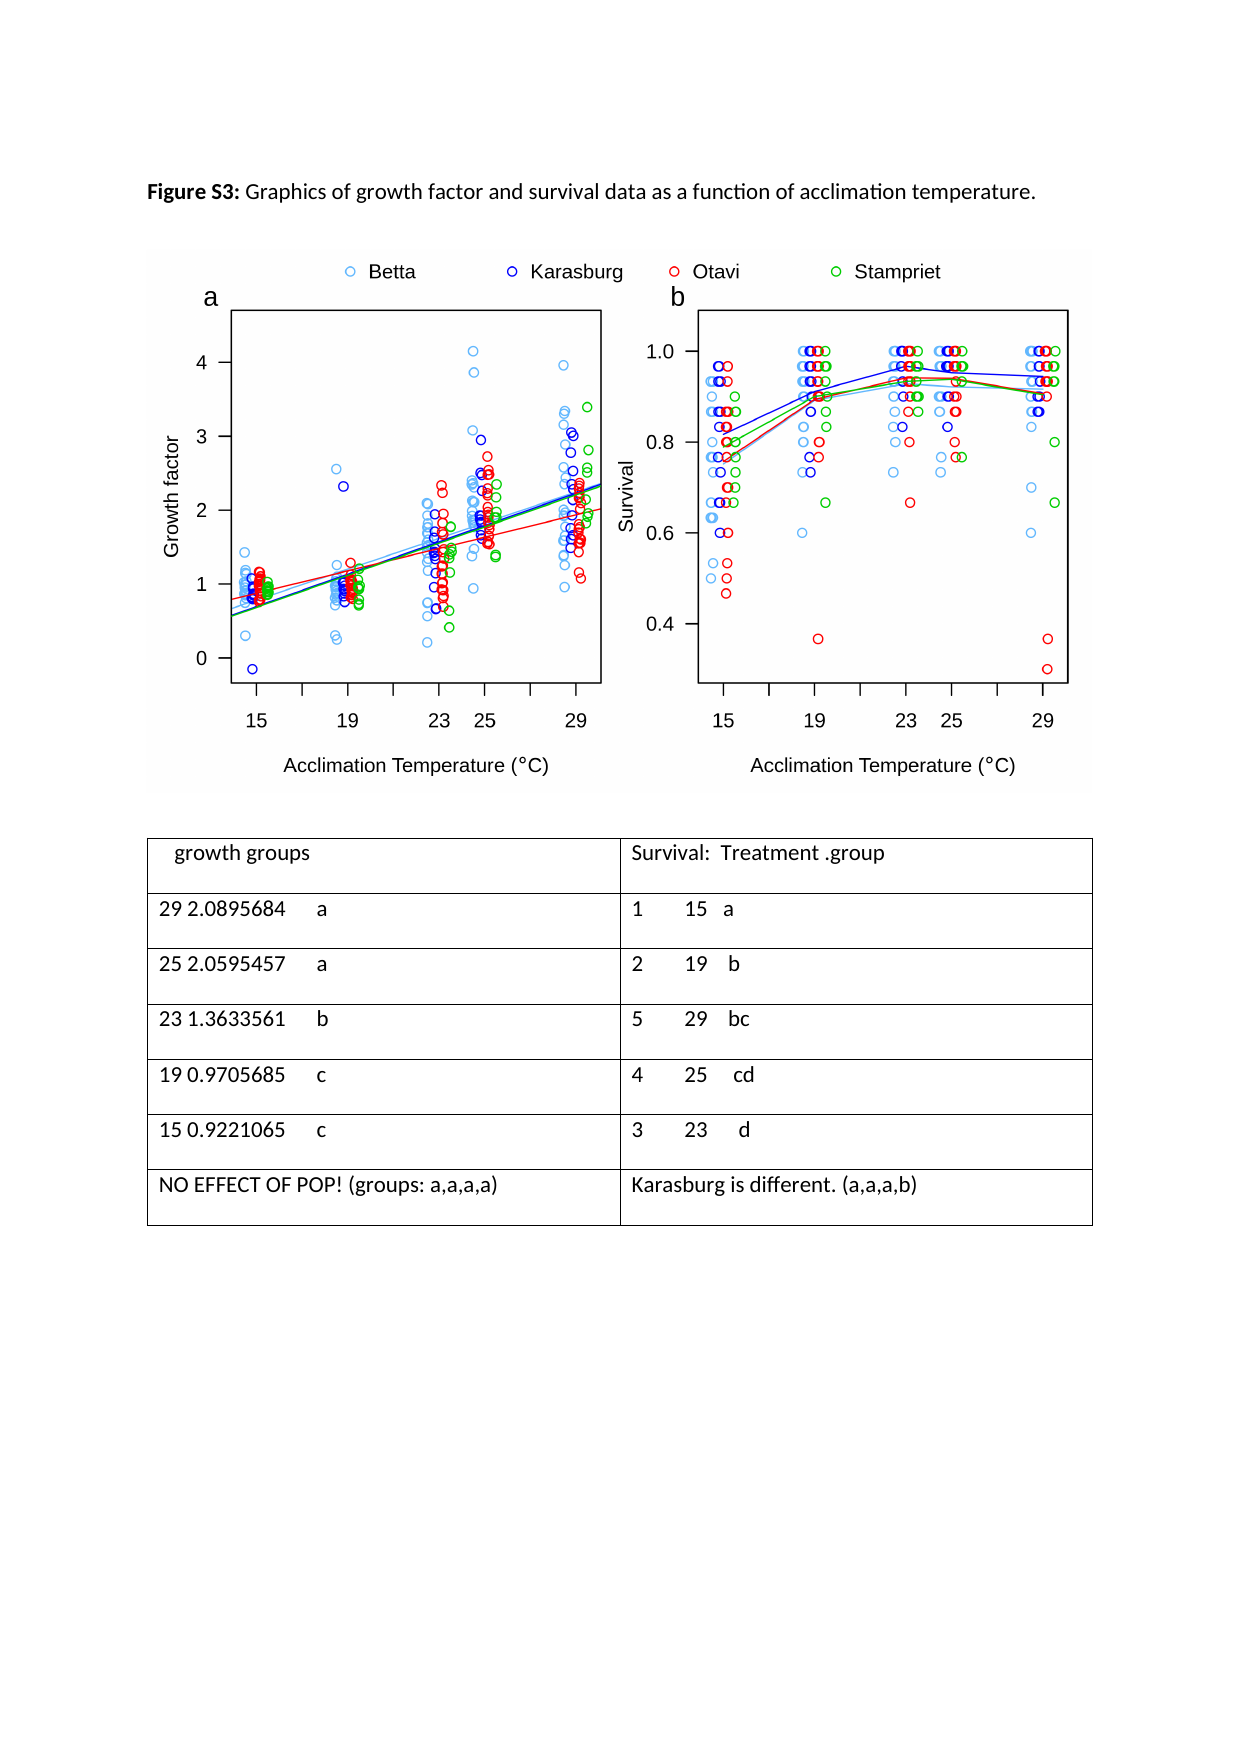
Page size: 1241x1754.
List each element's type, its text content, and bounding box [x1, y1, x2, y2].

text Figure S3: Graphics of growth factor and survival data as a function of acclimation temperature. [147, 177, 1093, 205]
table_cell 2 19 b [621, 949, 1092, 1003]
table_cell 4 25 cd [621, 1060, 1092, 1114]
table_header growth groups [148, 839, 620, 893]
table_cell 3 23 d [621, 1115, 1092, 1169]
table_cell 25 2.0595457 a [148, 949, 620, 1003]
table_cell 23 1.3633561 b [148, 1005, 620, 1059]
table_header Survival: Treatment .group [621, 839, 1092, 893]
table_cell 15 0.9221065 c [148, 1115, 620, 1169]
table_cell NO EFFECT OF POP! (groups: a,a,a,a) [148, 1170, 620, 1225]
table_cell 5 29 bc [621, 1005, 1092, 1059]
table_cell 1 15 a [621, 894, 1092, 948]
table_cell 19 0.9705685 c [148, 1060, 620, 1114]
table_cell Karasburg is different. (a,a,a,b) [621, 1170, 1092, 1225]
table_cell 29 2.0895684 a [148, 894, 620, 948]
picture [146, 249, 1092, 793]
